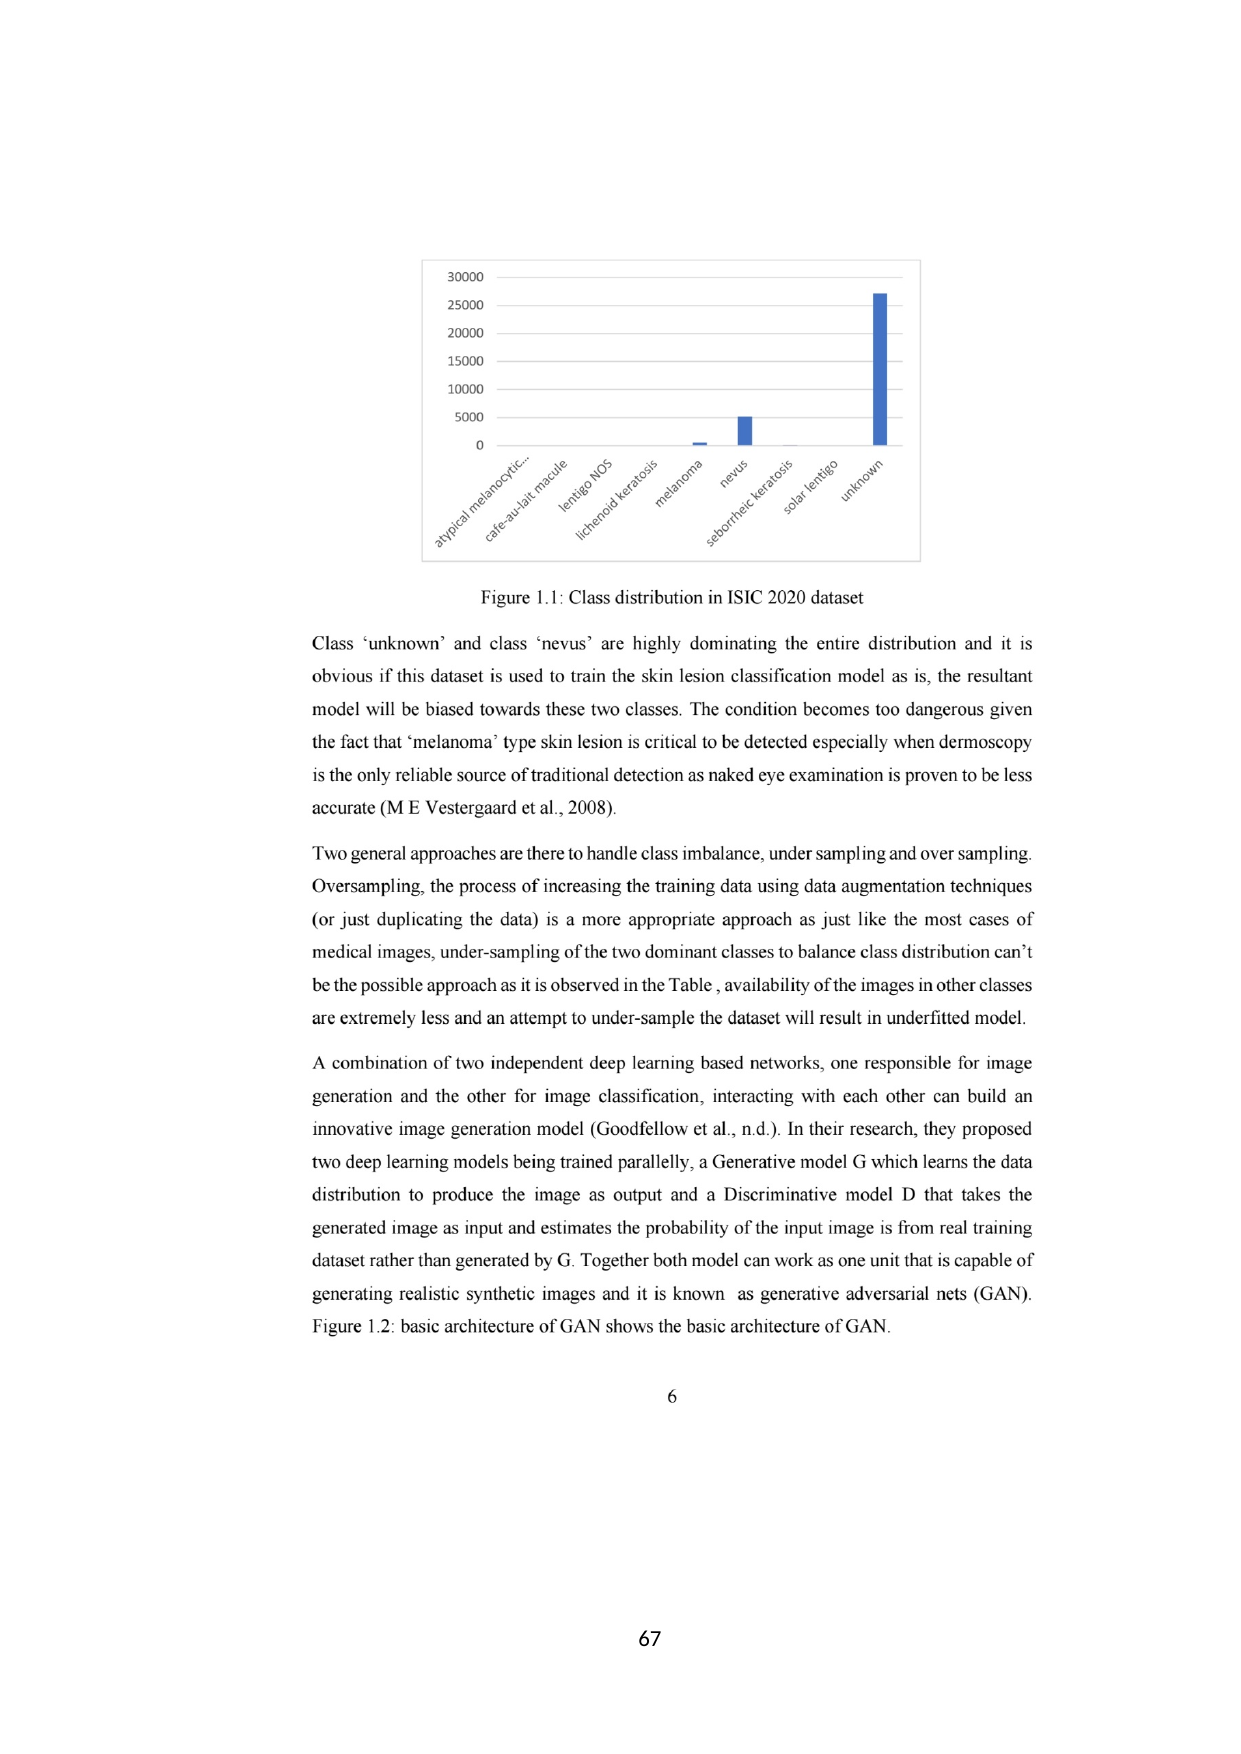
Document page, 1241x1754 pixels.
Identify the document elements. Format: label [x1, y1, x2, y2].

picture [177, 147, 1122, 1484]
